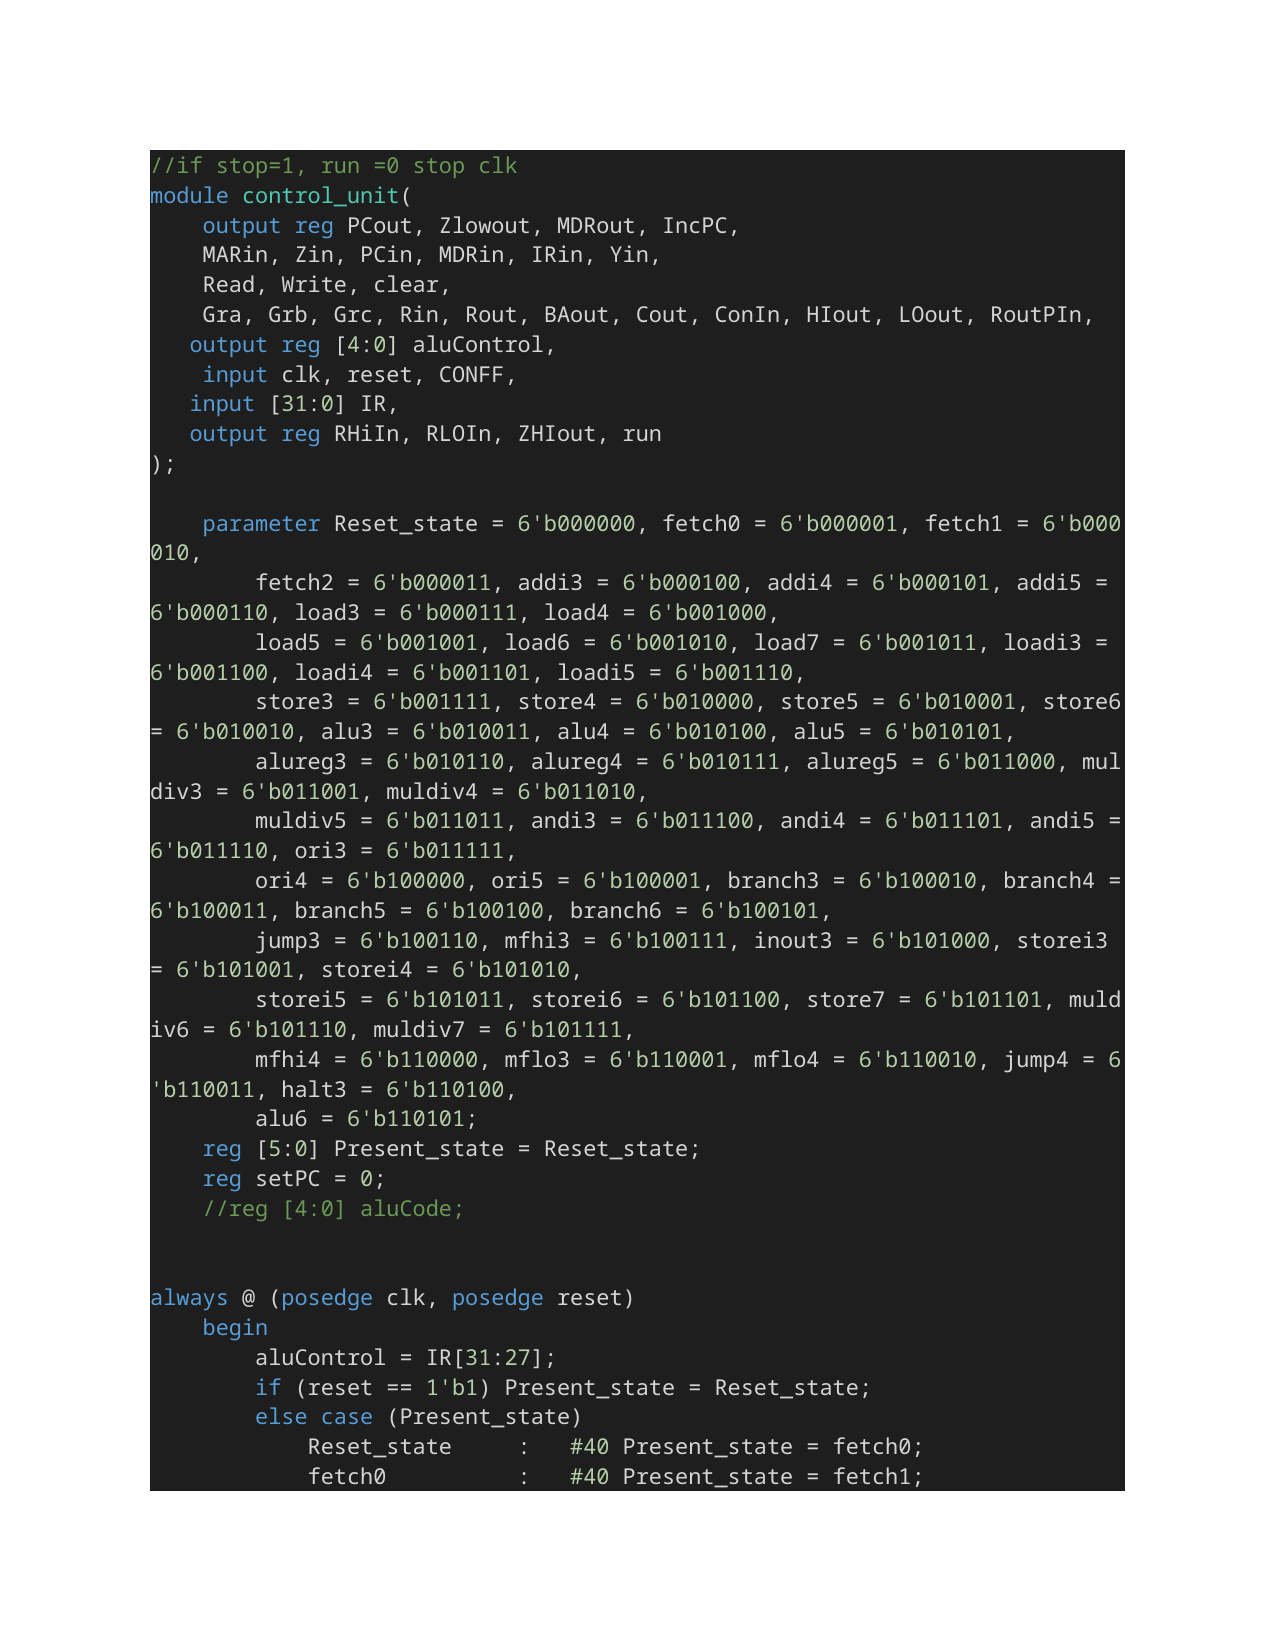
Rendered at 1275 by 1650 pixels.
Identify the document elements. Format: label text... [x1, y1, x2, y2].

text alureg3 = 6'b010110, alureg4 = 6'b010111, alureg5 = 6'b011000, muldiv3 = 6'b011001, muldiv4 = 6'b011010, [150, 746, 1125, 805]
text Read, Write, clear, [150, 269, 1125, 299]
text store3 = 6'b001111, store4 = 6'b010000, store5 = 6'b010001, store6 = 6'b010010, alu3 = 6'b010011, alu4 = 6'b010100, alu5 = 6'b010101, [150, 686, 1125, 746]
text mfhi4 = 6'b110000, mflo3 = 6'b110001, mflo4 = 6'b110010, jump4 = 6'b110011, halt3 = 6'b110100, [150, 1044, 1125, 1103]
text begin [150, 1312, 1125, 1342]
text //reg [4:0] aluCode; [150, 1193, 1125, 1222]
text fetch2 = 6'b000011, addi3 = 6'b000100, addi4 = 6'b000101, addi5 = 6'b000110, load3 = 6'b000111, load4 = 6'b001000, [150, 567, 1125, 627]
text ); [150, 448, 1125, 478]
text input [31:0] IR, [150, 388, 1125, 418]
text jump3 = 6'b100110, mfhi3 = 6'b100111, inout3 = 6'b101000, storei3 = 6'b101001, storei4 = 6'b101010, [150, 924, 1125, 984]
text ori4 = 6'b100000, ori5 = 6'b100001, branch3 = 6'b100010, branch4 = 6'b100011, branch5 = 6'b100100, branch6 = 6'b100101, [150, 865, 1125, 924]
text output reg PCout, Zlowout, MDRout, IncPC, [150, 209, 1125, 239]
text load5 = 6'b001001, load6 = 6'b001010, load7 = 6'b001011, loadi3 = 6'b001100, loadi4 = 6'b001101, loadi5 = 6'b001110, [150, 627, 1125, 686]
text module control_unit( [150, 180, 1125, 209]
text output reg [4:0] aluControl, [150, 329, 1125, 358]
text else case (Present_state) [150, 1401, 1125, 1431]
text reg [5:0] Present_state = Reset_state; [150, 1133, 1125, 1163]
text Reset_state : #40 Present_state = fetch0; [150, 1431, 1125, 1461]
text alu6 = 6'b110101; [150, 1103, 1125, 1133]
text storei5 = 6'b101011, storei6 = 6'b101100, store7 = 6'b101101, muldiv6 = 6'b101110, muldiv7 = 6'b101111, [150, 984, 1125, 1044]
text muldiv5 = 6'b011011, andi3 = 6'b011100, andi4 = 6'b011101, andi5 = 6'b011110, ori3 = 6'b011111, [150, 805, 1125, 865]
text Gra, Grb, Grc, Rin, Rout, BAout, Cout, ConIn, HIout, LOout, RoutPIn, [150, 299, 1125, 329]
text input clk, reset, CONFF, [150, 358, 1125, 388]
text MARin, Zin, PCin, MDRin, IRin, Yin, [150, 239, 1125, 269]
text output reg RHiIn, RLOIn, ZHIout, run [150, 418, 1125, 448]
text aluControl = IR[31:27]; [150, 1342, 1125, 1371]
text reg setPC = 0; [150, 1163, 1125, 1193]
text //if stop=1, run =0 stop clk [150, 150, 1125, 180]
text parameter Reset_state = 6'b000000, fetch0 = 6'b000001, fetch1 = 6'b000010, [150, 507, 1125, 567]
text fetch0 : #40 Present_state = fetch1; [150, 1461, 1125, 1491]
text always @ (posedge clk, posedge reset) [150, 1282, 1125, 1312]
text if (reset == 1'b1) Present_state = Reset_state; [150, 1371, 1125, 1401]
